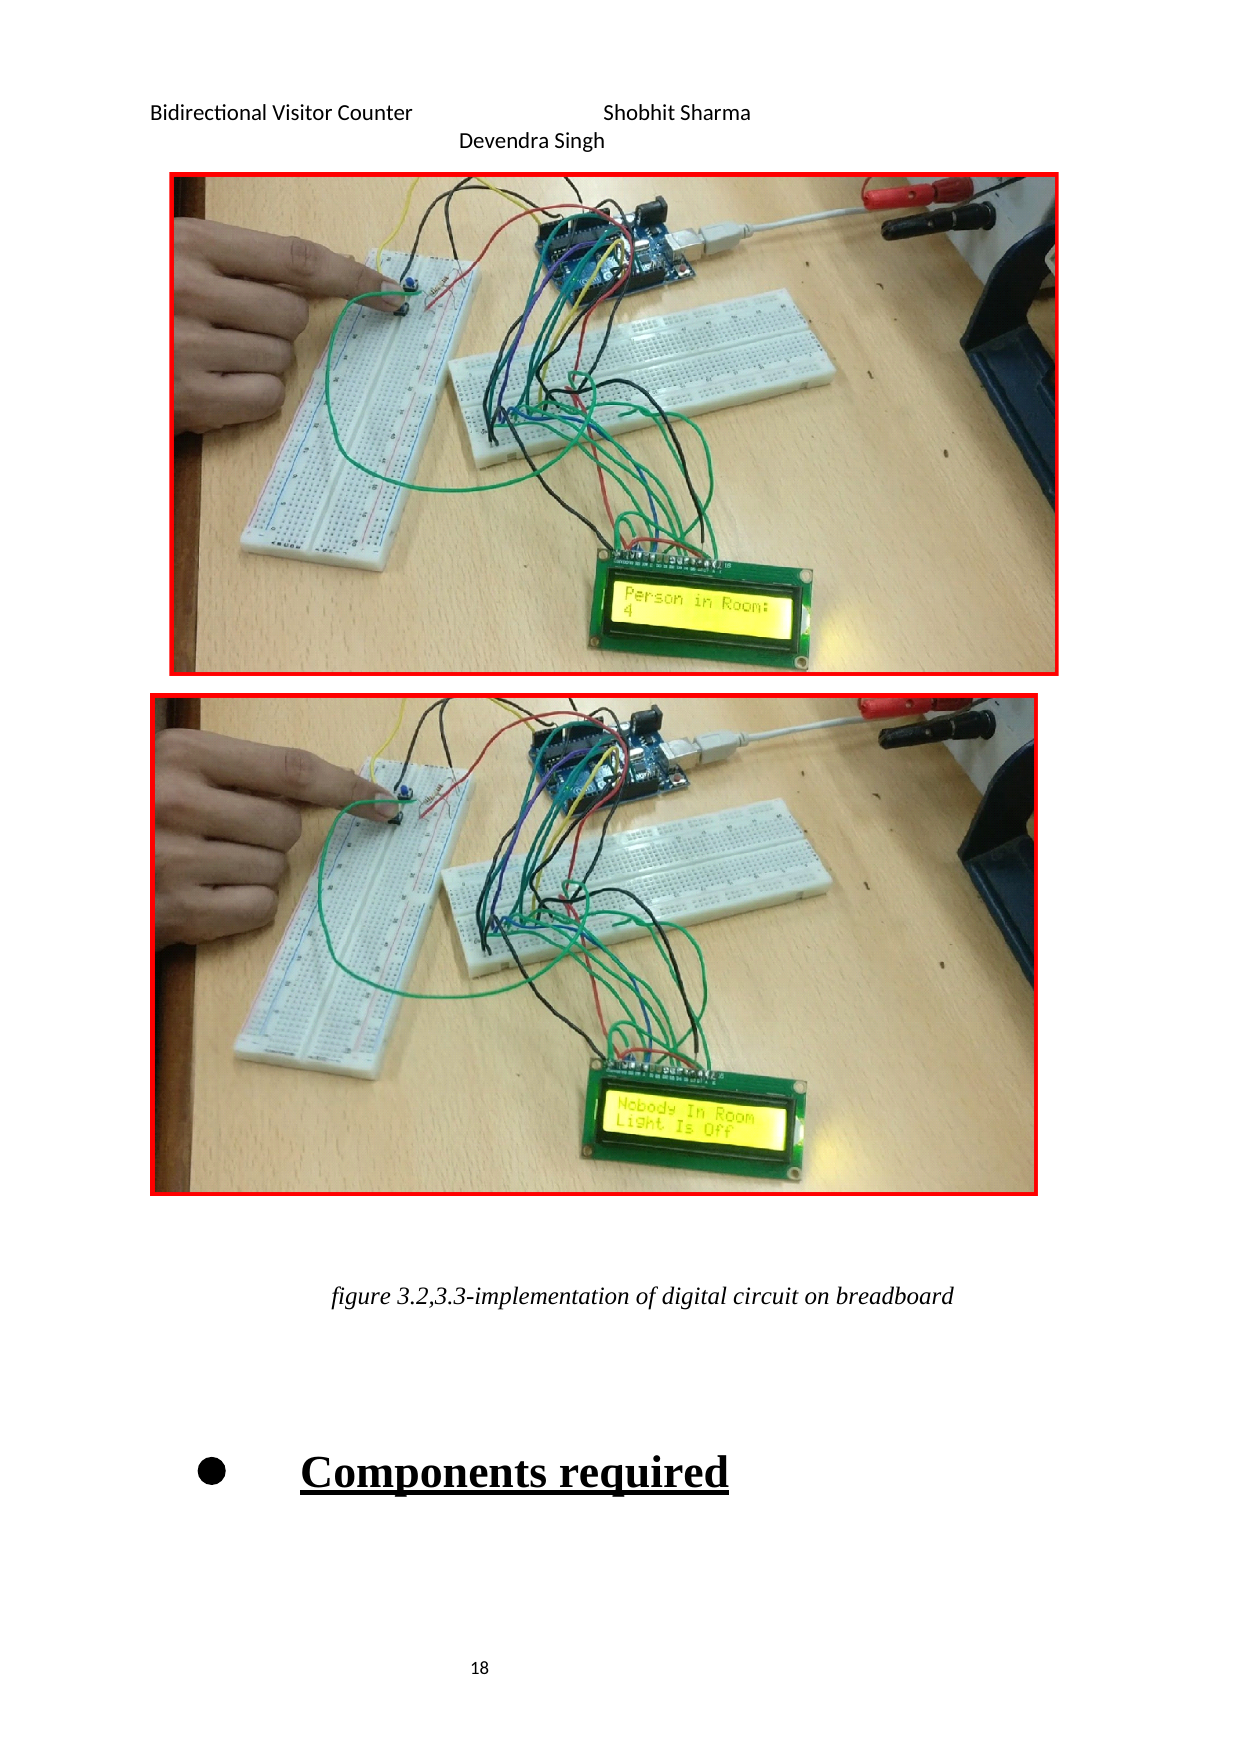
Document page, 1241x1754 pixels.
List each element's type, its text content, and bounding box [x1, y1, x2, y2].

text figure 3.2,3.3-implementation of digital circuit on breadboard [331, 1279, 1090, 1312]
list Components required [150, 1438, 1090, 1503]
